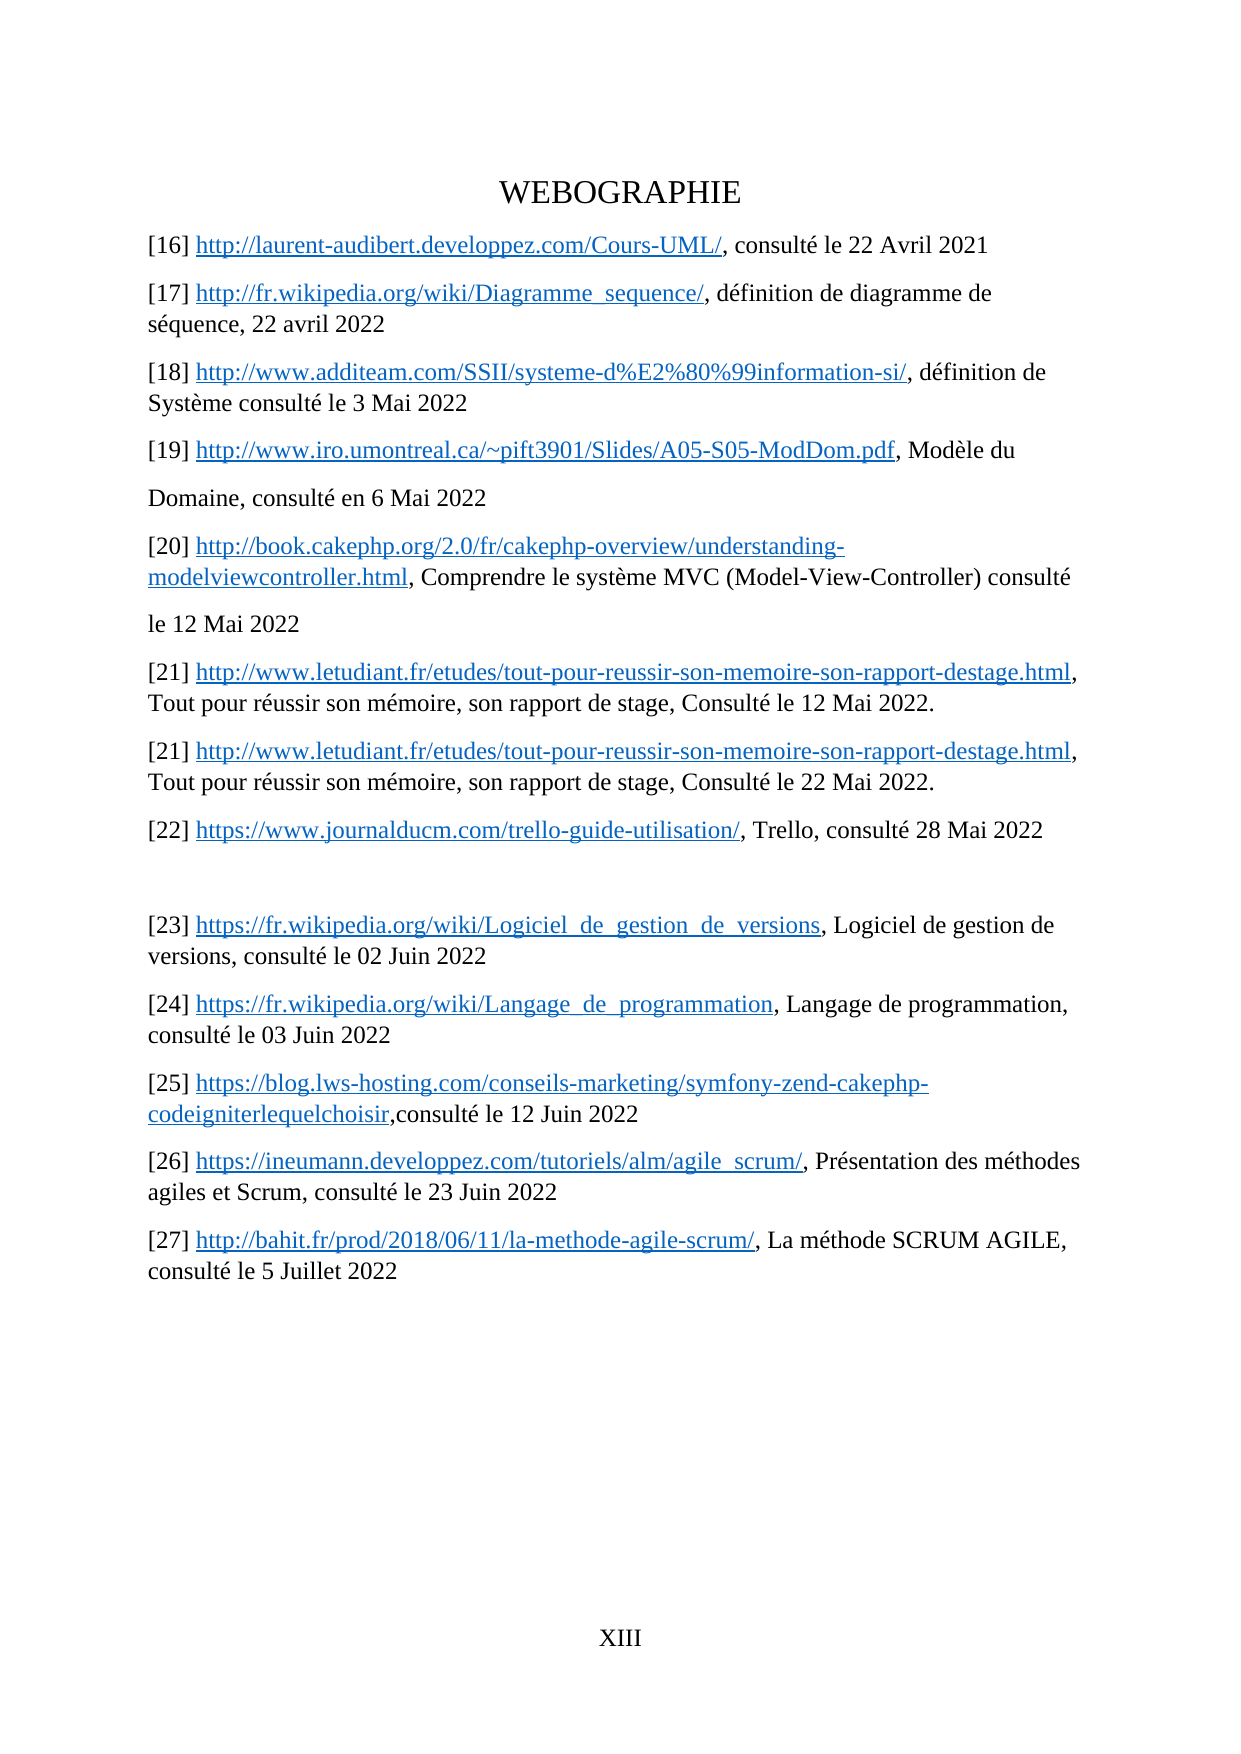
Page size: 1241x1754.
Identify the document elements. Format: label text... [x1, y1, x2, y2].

text [24] https://fr.wikipedia.org/wiki/Langage_de_programmation, Langage de programmation, consulté le 03 Juin 2022 [148, 989, 1092, 1049]
text [27] http://bahit.fr/prod/2018/06/11/la-methode-agile-scrum/, La méthode SCRUM AGILE, consulté le 5 Juillet 2022 [148, 1225, 1092, 1285]
text [19] http://www.iro.umontreal.ca/~pift3901/Slides/A05-S05-ModDom.pdf, Modèle du [148, 435, 1092, 464]
text Domaine, consulté en 6 Mai 2022 [148, 483, 1092, 512]
text WEBOGRAPHIE [148, 173, 1092, 211]
text [21] http://www.letudiant.fr/etudes/tout-pour-reussir-son-memoire-son-rapport-destage.html, Tout pour réussir son mémoire, son rapport de stage, Consulté le 22 Mai 2022. [148, 736, 1092, 796]
text [16] http://laurent-audibert.developpez.com/Cours-UML/, consulté le 22 Avril 2021 [148, 230, 1092, 259]
text [21] http://www.letudiant.fr/etudes/tout-pour-reussir-son-memoire-son-rapport-destage.html, Tout pour réussir son mémoire, son rapport de stage, Consulté le 12 Mai 2022. [148, 657, 1092, 717]
text [17] http://fr.wikipedia.org/wiki/Diagramme_sequence/, définition de diagramme de séquence, 22 avril 2022 [148, 278, 1092, 338]
text [23] https://fr.wikipedia.org/wiki/Logiciel_de_gestion_de_versions, Logiciel de gestion de versions, consulté le 02 Juin 2022 [148, 910, 1092, 970]
text le 12 Mai 2022 [148, 609, 1092, 638]
text [25] https://blog.lws-hosting.com/conseils-marketing/symfony-zend-cakephp-codeigniterlequelchoisir,consulté le 12 Juin 2022 [148, 1068, 1092, 1127]
text [26] https://ineumann.developpez.com/tutoriels/alm/agile_scrum/, Présentation des méthodes agiles et Scrum, consulté le 23 Juin 2022 [148, 1146, 1092, 1206]
text [20] http://book.cakephp.org/2.0/fr/cakephp-overview/understanding-modelviewcontroller.html, Comprendre le système MVC (Model-View-Controller) consulté [148, 531, 1092, 591]
text [18] http://www.additeam.com/SSII/systeme-d%E2%80%99information-si/, définition de Système consulté le 3 Mai 2022 [148, 357, 1092, 416]
text [22] https://www.journalducm.com/trello-guide-utilisation/, Trello, consulté 28 Mai 2022 [148, 815, 1092, 843]
